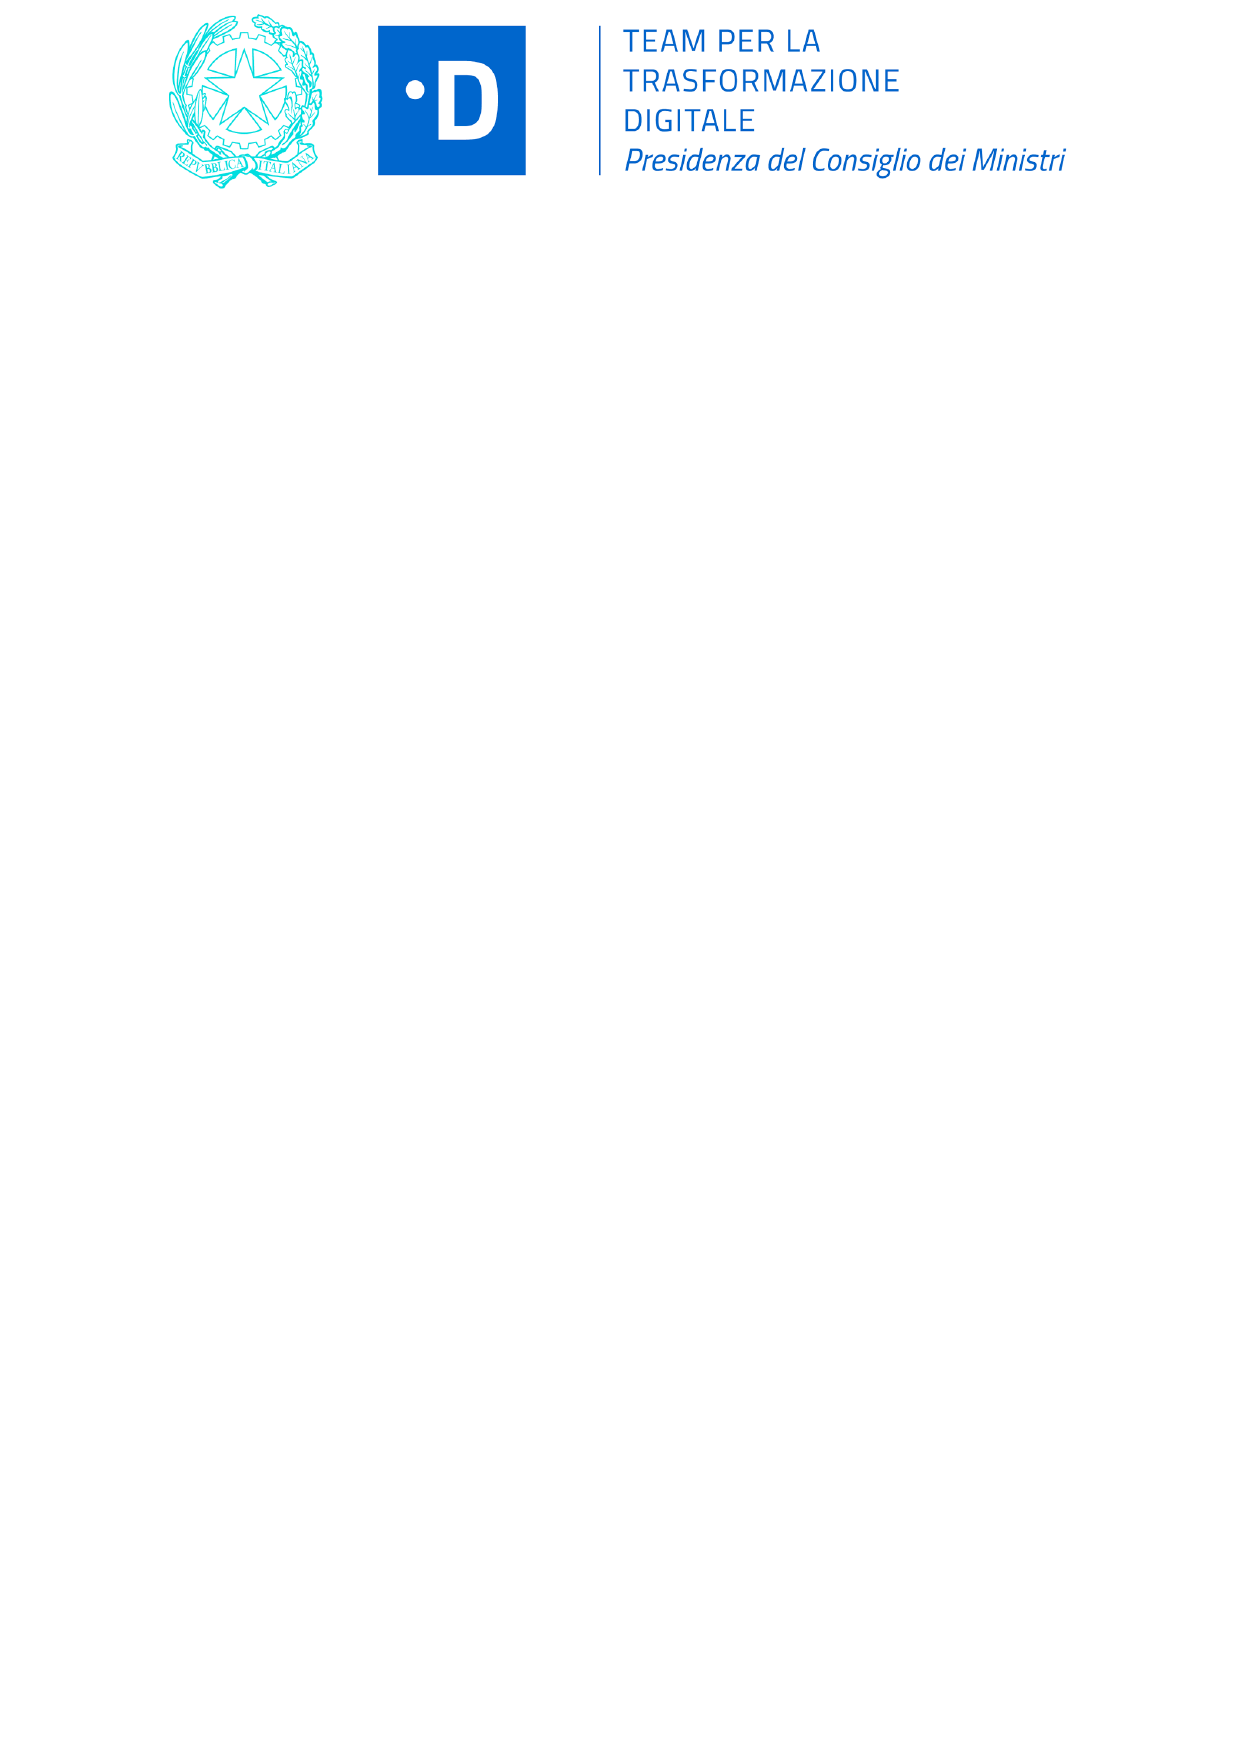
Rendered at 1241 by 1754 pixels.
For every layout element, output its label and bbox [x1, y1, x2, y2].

picture [150, 0, 1091, 203]
